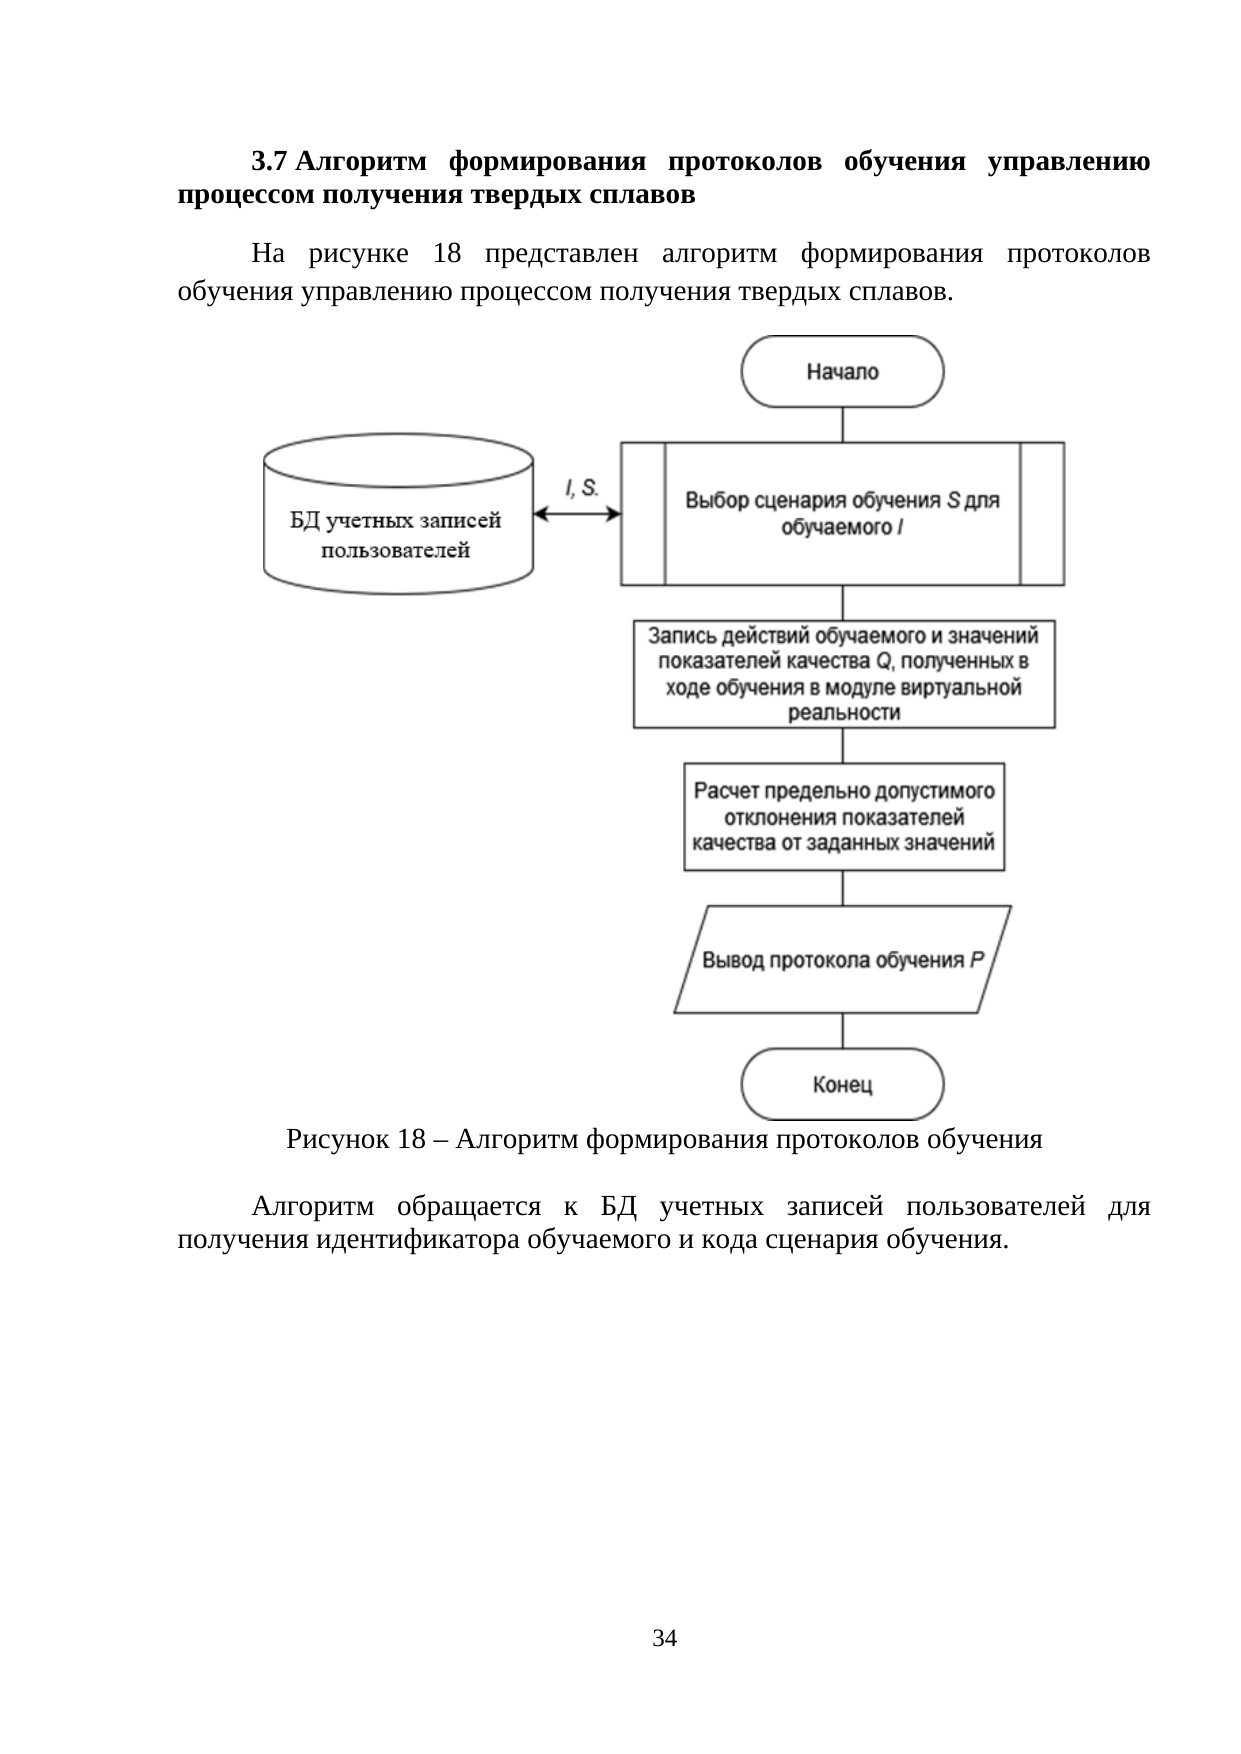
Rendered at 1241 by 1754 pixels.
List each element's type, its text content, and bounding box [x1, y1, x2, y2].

text Рисунок 18 – Алгоритм формирования протоколов обучения [177, 1121, 1152, 1154]
text Алгоритм обращается к БД учетных записей пользователей для получения идентификатора обучаемого и кода сценария обучения. [177, 1188, 1152, 1255]
picture [263, 335, 1066, 1121]
text На рисунке 18 представлен алгоритм формирования протоколов обучения управлению процессом получения твердых сплавов. [177, 235, 1152, 307]
subtitle 3.7 Алгоритм формирования протоколов обучения управлению процессом получения твердых сплавов [177, 143, 1152, 210]
